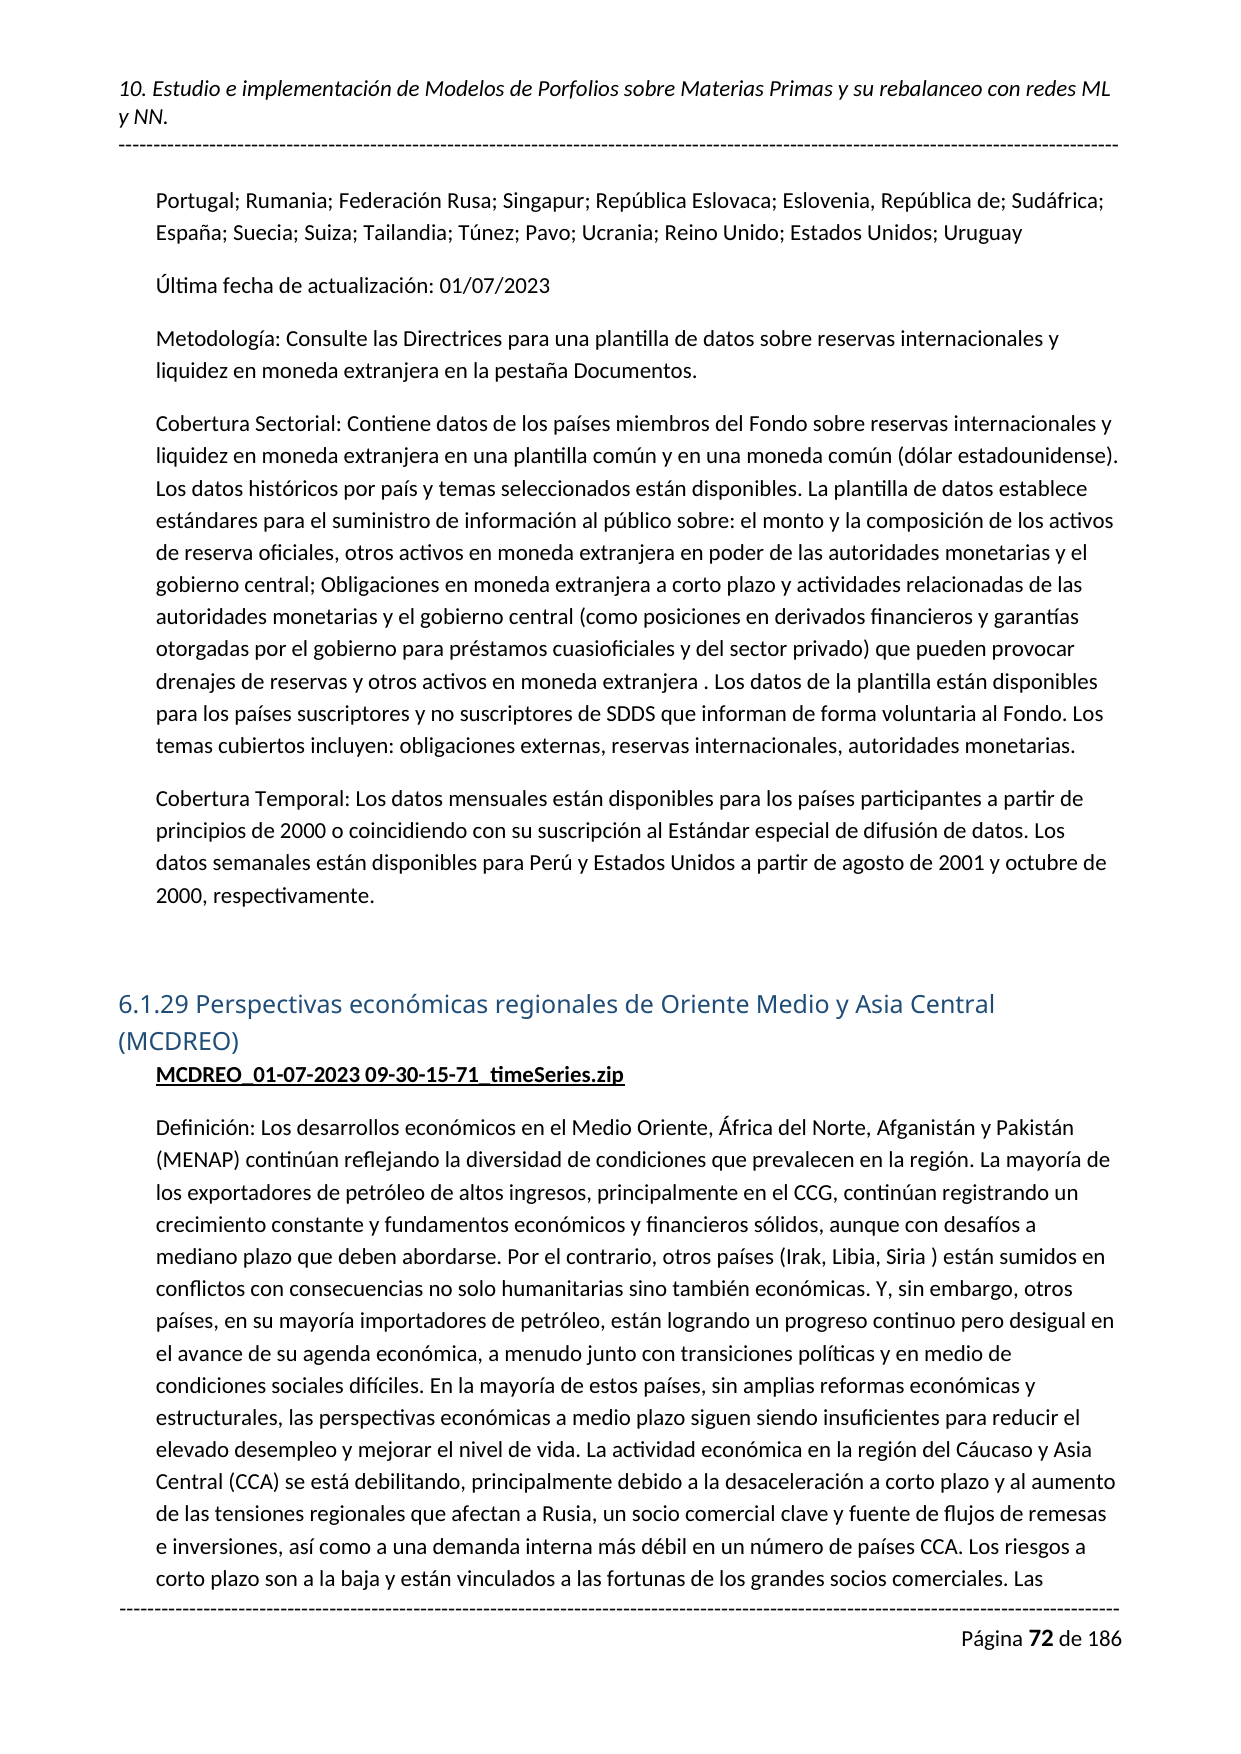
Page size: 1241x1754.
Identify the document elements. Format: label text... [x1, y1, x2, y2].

text MCDREO_01-07-2023 09-30-15-71_timeSeries.zip [156, 1060, 1122, 1088]
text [156, 186, 1122, 246]
subtitle 6.1.29 Perspectivas económicas regionales de Oriente Medio y Asia Central (MCDREO) [118, 987, 1122, 1058]
text Cobertura Temporal: Los datos mensuales están disponibles para los países participantes a partir de principios de 2000 o coincidiendo con su suscripción al Estándar especial de difusión de datos. Los datos semanales están disponibles para Perú y Estados Unidos a partir de agosto de 2001 y octubre de 2000, respectivamente. [156, 784, 1122, 909]
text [156, 1113, 1122, 1592]
text Última fecha de actualización: 01/07/2023 [156, 271, 1122, 299]
text Cobertura Sectorial: Contiene datos de los países miembros del Fondo sobre reservas internacionales y liquidez en moneda extranjera en una plantilla común y en una moneda común (dólar estadounidense). Los datos históricos por país y temas seleccionados están disponibles. La plantilla de datos establece estándares para el suministro de información al público sobre: el monto y la composición de los activos de reserva oficiales, otros activos en moneda extranjera en poder de las autoridades monetarias y el gobierno central; Obligaciones en moneda extranjera a corto plazo y actividades relacionadas de las autoridades monetarias y el gobierno central (como posiciones en derivados financieros y garantías otorgadas por el gobierno para préstamos cuasioficiales y del sector privado) que pueden provocar drenajes de reservas y otros activos en moneda extranjera . Los datos de la plantilla están disponibles para los países suscriptores y no suscriptores de SDDS que informan de forma voluntaria al Fondo. Los temas cubiertos incluyen: obligaciones externas, reservas internacionales, autoridades monetarias. [156, 409, 1122, 759]
text Metodología: Consulte las Directrices para una plantilla de datos sobre reservas internacionales y liquidez en moneda extranjera en la pestaña Documentos. [156, 324, 1122, 384]
